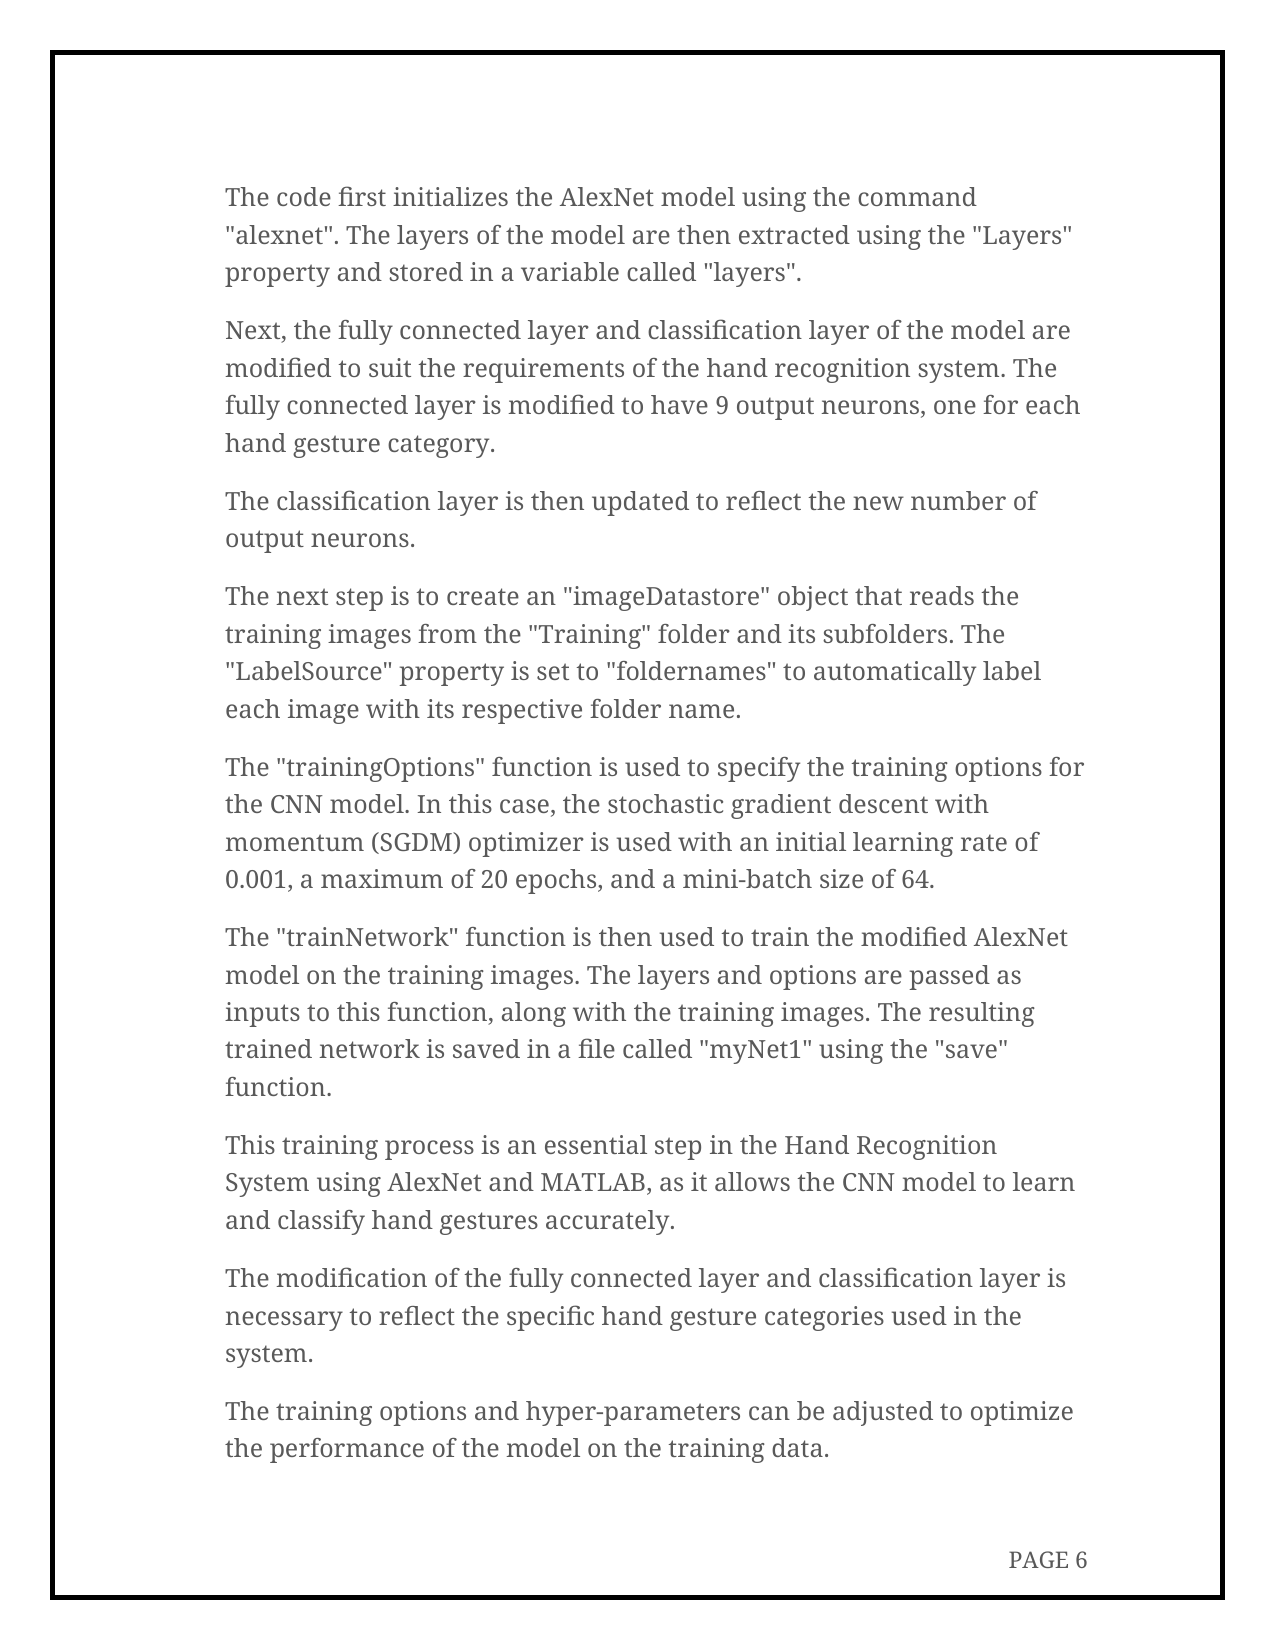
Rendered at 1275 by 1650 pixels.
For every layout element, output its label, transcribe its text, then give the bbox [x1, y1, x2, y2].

list The modification of the fully connected layer and classification layer is necessary to reflect the specific hand gesture categories used in the system. [225, 1261, 1087, 1369]
list The training options and hyper-parameters can be adjusted to optimize the performance of the model on the training data. [225, 1394, 1087, 1465]
list The next step is to create an "imageDatastore" object that reads the training images from the "Training" folder and its subfolders. The "LabelSource" property is set to "foldernames" to automatically label each image with its respective folder name. [225, 579, 1087, 725]
list The code first initializes the AlexNet model using the command "alexnet". The layers of the model are then extracted using the "Layers" property and stored in a variable called "layers". [225, 180, 1087, 289]
list The "trainingOptions" function is used to specify the training options for the CNN model. In this case, the stochastic gradient descent with momentum (SGDM) optimizer is used with an initial learning rate of 0.001, a maximum of 20 epochs, and a mini-batch size of 64. [225, 749, 1087, 896]
list This training process is an essential step in the Hand Recognition System using AlexNet and MATLAB, as it allows the CNN model to learn and classify hand gestures accurately. [225, 1128, 1087, 1237]
list The classification layer is then updated to reflect the new number of output neurons. [225, 483, 1087, 555]
list Next, the fully connected layer and classification layer of the model are modified to suit the requirements of the hand recognition system. The fully connected layer is modified to have 9 output neurons, one for each hand gesture category. [225, 313, 1087, 459]
list The "trainNetwork" function is then used to train the modified AlexNet model on the training images. The layers and options are passed as inputs to this function, along with the training images. The resulting trained network is saved in a file called "myNet1" using the "save" function. [225, 920, 1087, 1103]
